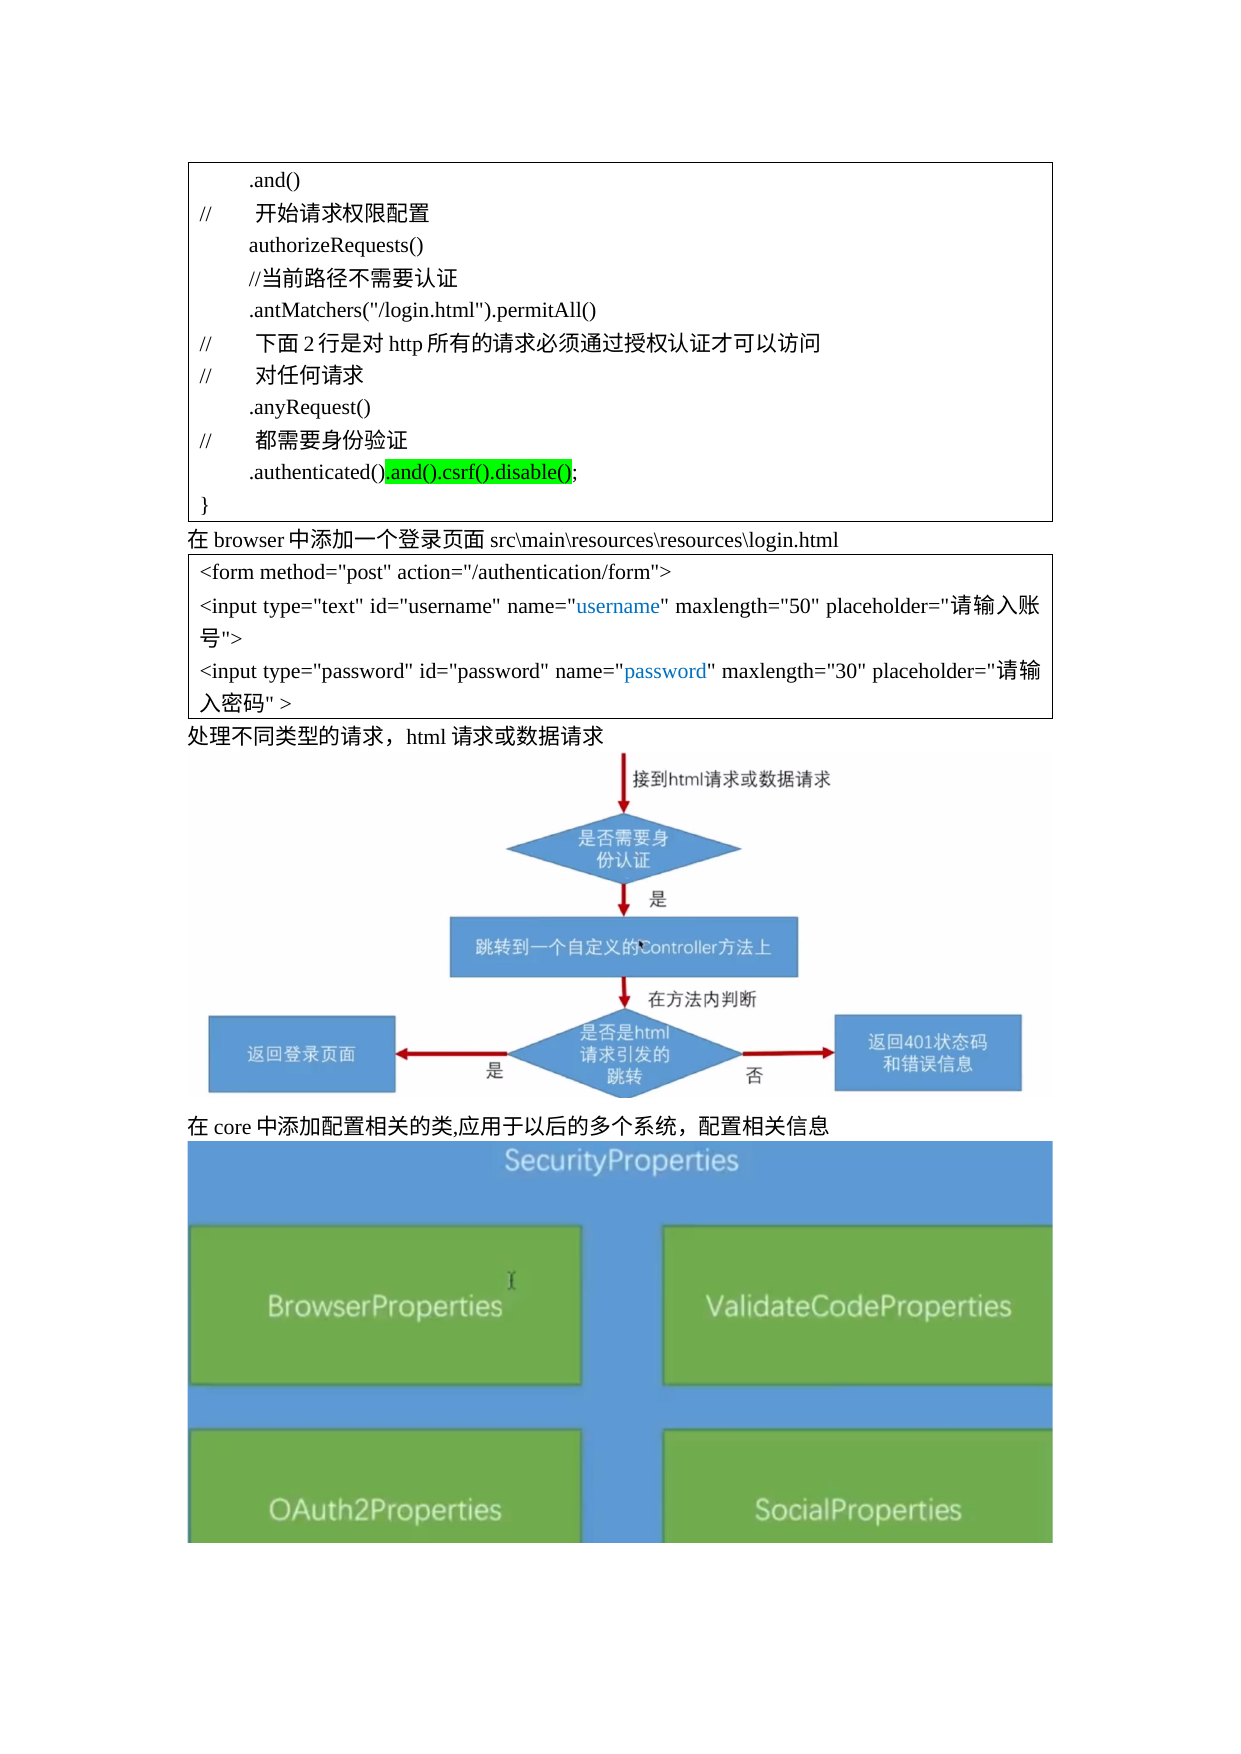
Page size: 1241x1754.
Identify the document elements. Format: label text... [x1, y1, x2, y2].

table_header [189, 163, 1052, 521]
picture [187, 751, 1053, 1098]
text 在browser中添加一个登录页面src\main\resources\resources\login.html [187, 522, 1053, 554]
table_header <form method="post" action="/authentication/form"> <input type="text" id="username" name="username" maxlength="50" placeholder="请输入账号"> <input type="password" id="password" name="password" maxlength="30" placeholder="请输入密码" > [189, 555, 1052, 718]
text 处理不同类型的请求，html请求或数据请求 [187, 719, 1053, 751]
text 在core中添加配置相关的类,应用于以后的多个系统，配置相关信息 [187, 1109, 1053, 1141]
picture [187, 1141, 1053, 1543]
